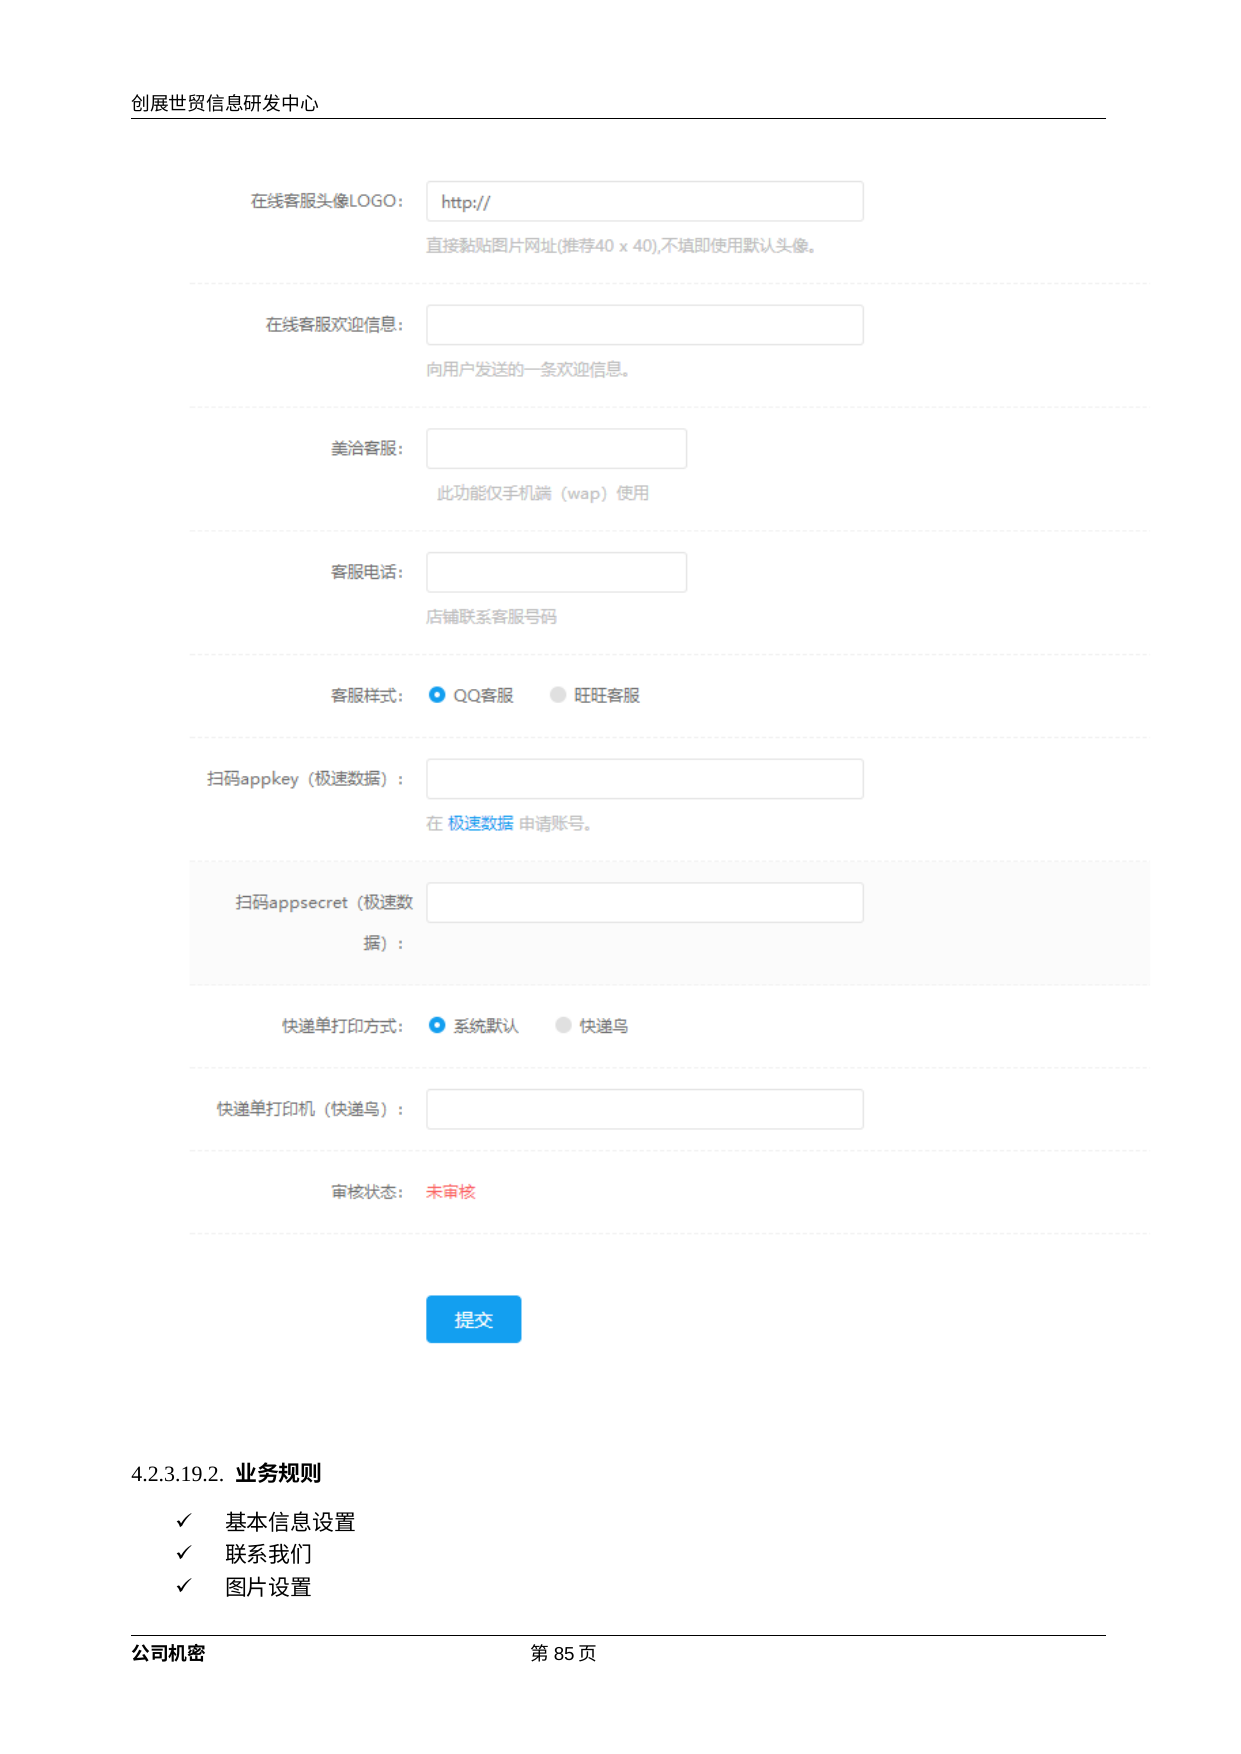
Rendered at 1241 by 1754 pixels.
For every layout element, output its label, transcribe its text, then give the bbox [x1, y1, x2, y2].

list 联系我们 [175, 1537, 1106, 1569]
picture [175, 162, 1150, 1384]
list 图片设置 [175, 1569, 1106, 1602]
list 基本信息设置 [175, 1504, 1106, 1537]
subtitle 业务规则 [131, 1456, 1106, 1488]
